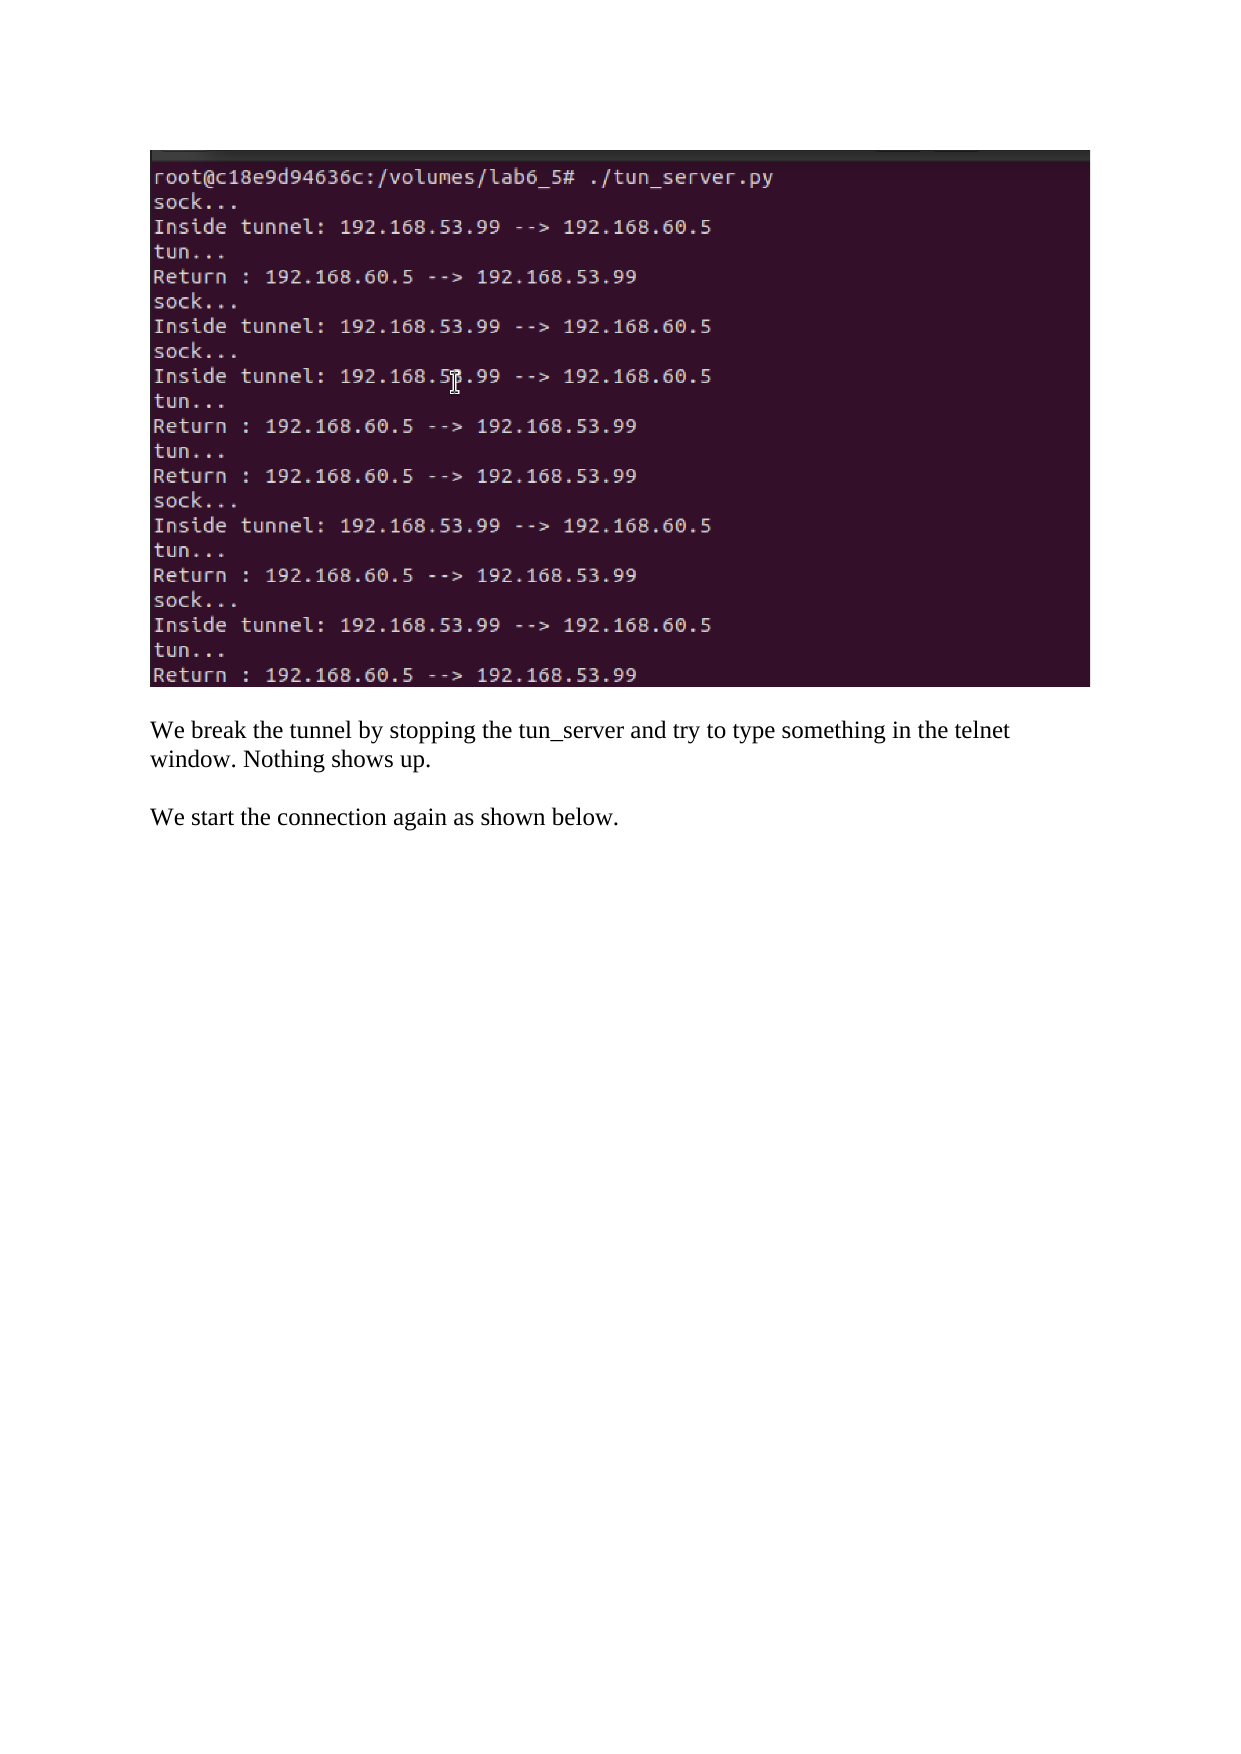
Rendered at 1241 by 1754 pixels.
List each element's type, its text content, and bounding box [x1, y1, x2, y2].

text We start the connection again as shown below. [150, 802, 1090, 831]
picture [150, 150, 1091, 687]
text We break the tunnel by stopping the tun_server and try to type something in the telnet window. Nothing shows up. [150, 715, 1090, 773]
